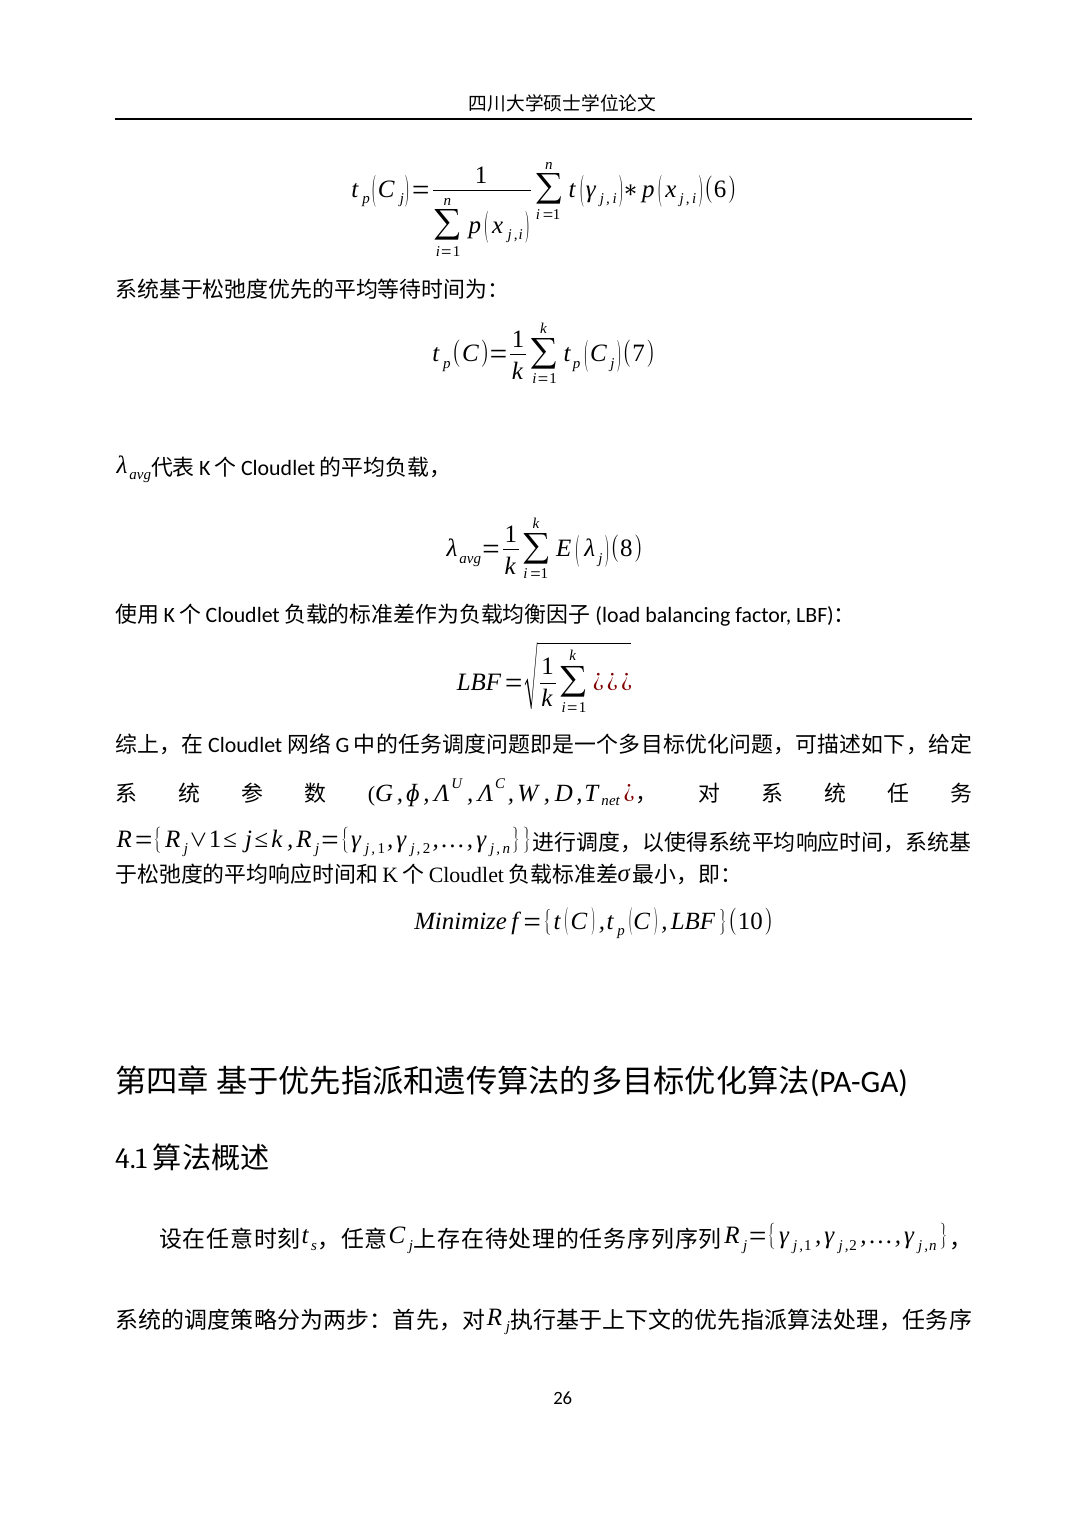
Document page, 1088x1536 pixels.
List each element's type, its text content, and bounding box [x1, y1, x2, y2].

text 系统基于松弛度优先的平均等待时间为： [115, 272, 972, 304]
subtitle 第四章 基于优先指派和遗传算法的多目标优化算法(PA-GA) [115, 1046, 972, 1111]
text 综上，在Cloudlet网络G中的任务调度问题即是一个多目标优化问题，可描述如下，给定系统参数(，对系统任务进行调度，以使得系统平均响应时间，系统基于松弛度的平均响应时间和K个Cloudlet负载标准差最小，即： [115, 727, 972, 889]
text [115, 1205, 972, 1351]
text 使用K个Cloudlet负载的标准差作为负载均衡因子 (load balancing factor, LBF)： [115, 597, 972, 629]
subtitle 4.1 算法概述 [115, 1124, 972, 1189]
text 代表K个Cloudlet的平均负载， [115, 434, 972, 499]
